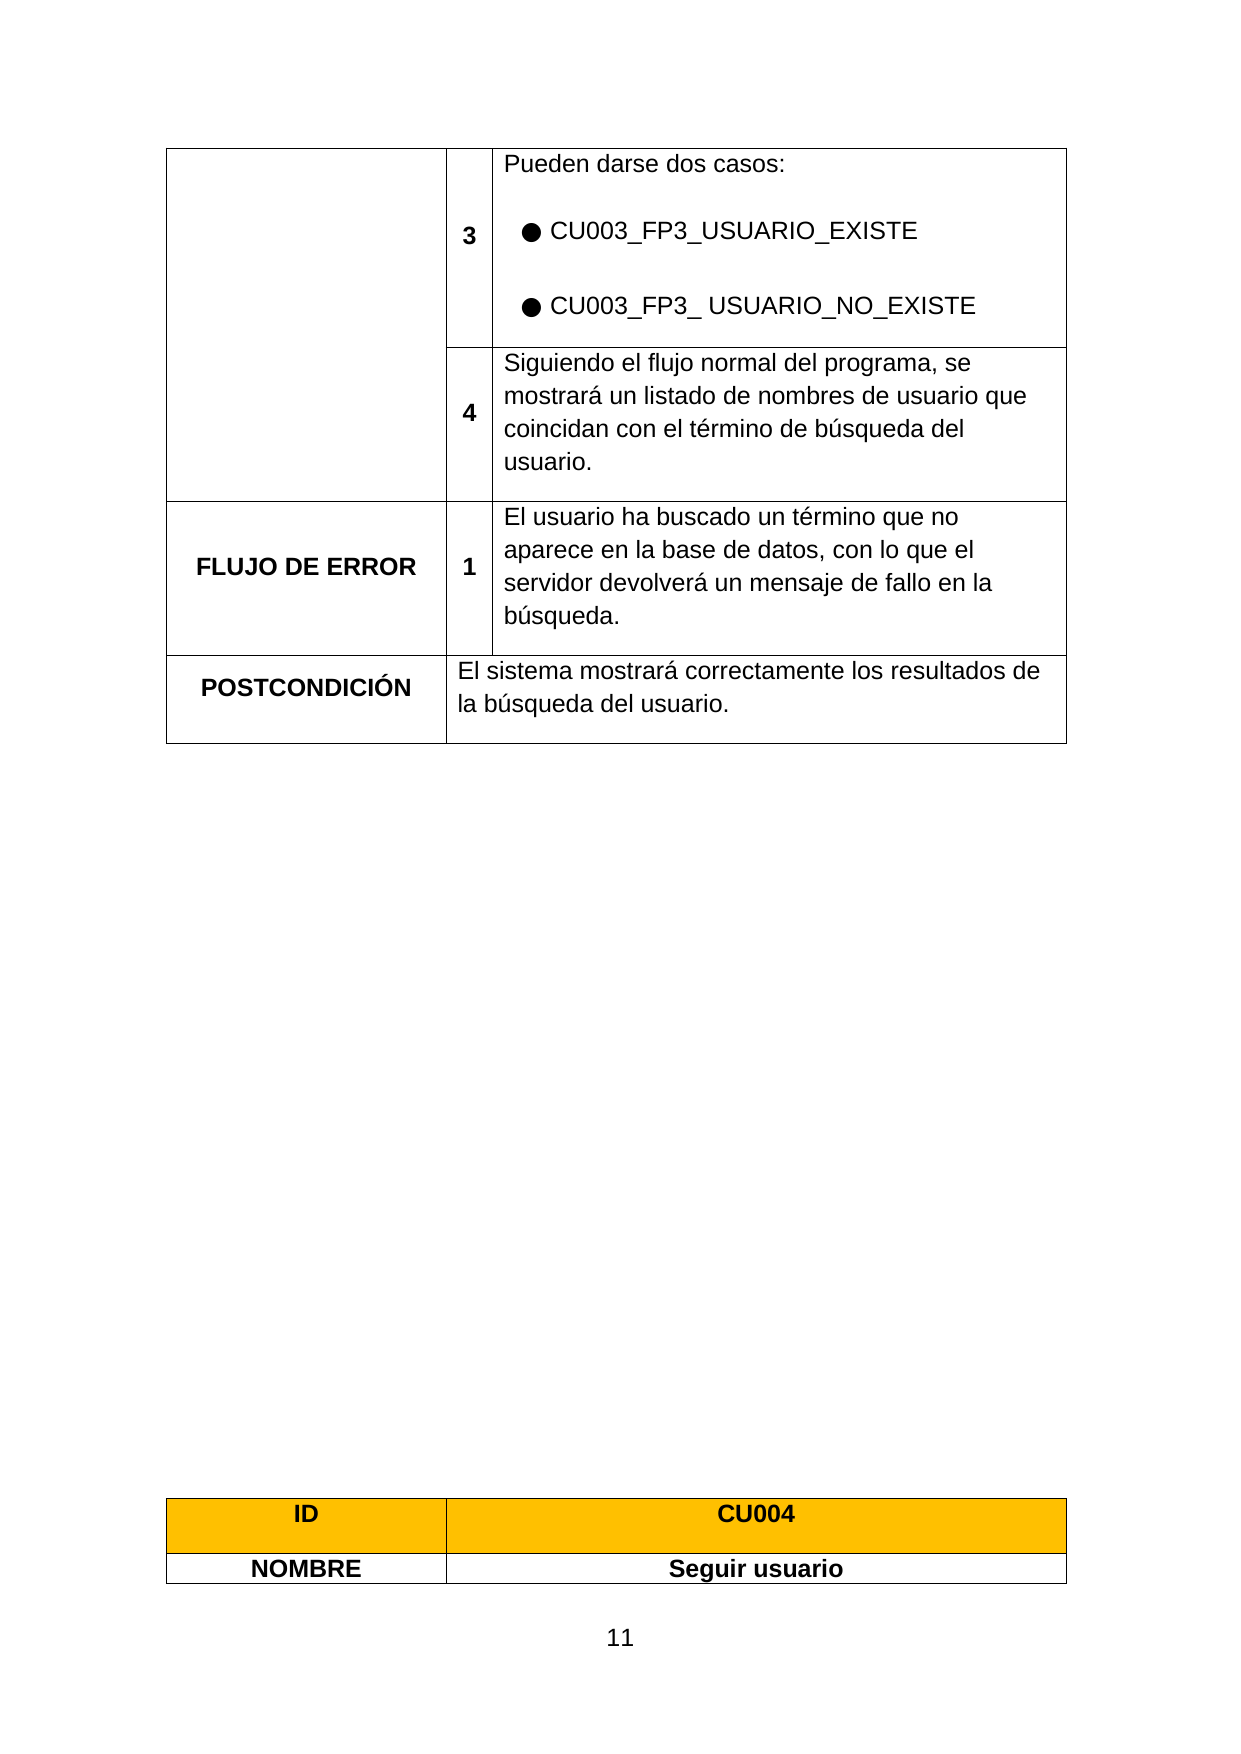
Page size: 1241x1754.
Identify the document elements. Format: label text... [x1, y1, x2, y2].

table_header CU004 [447, 1499, 1066, 1553]
table_cell NOMBRE [167, 1554, 446, 1583]
table_cell Pueden darse dos casos: CU003_FP3_USUARIO_EXISTE CU003_FP3_ USUARIO_NO_EXISTE [493, 149, 1066, 347]
table_header ID [167, 1499, 446, 1553]
table_cell El sistema mostrará correctamente los resultados de la búsqueda del usuario. [447, 656, 1066, 743]
table_cell 3 [447, 149, 492, 347]
table_cell FLUJO DE ERROR [167, 502, 446, 655]
table_cell 4 [447, 348, 492, 501]
table_cell El usuario ha buscado un término que no aparece en la base de datos, con lo que el servidor devolverá un mensaje de fallo en la búsqueda. [493, 502, 1066, 655]
table_cell Siguiendo el flujo normal del programa, se mostrará un listado de nombres de usuario que coincidan con el término de búsqueda del usuario. [493, 348, 1066, 501]
table_cell Seguir usuario [447, 1554, 1066, 1583]
table_cell POSTCONDICIÓN [167, 656, 446, 743]
table_cell 1 [447, 502, 492, 655]
